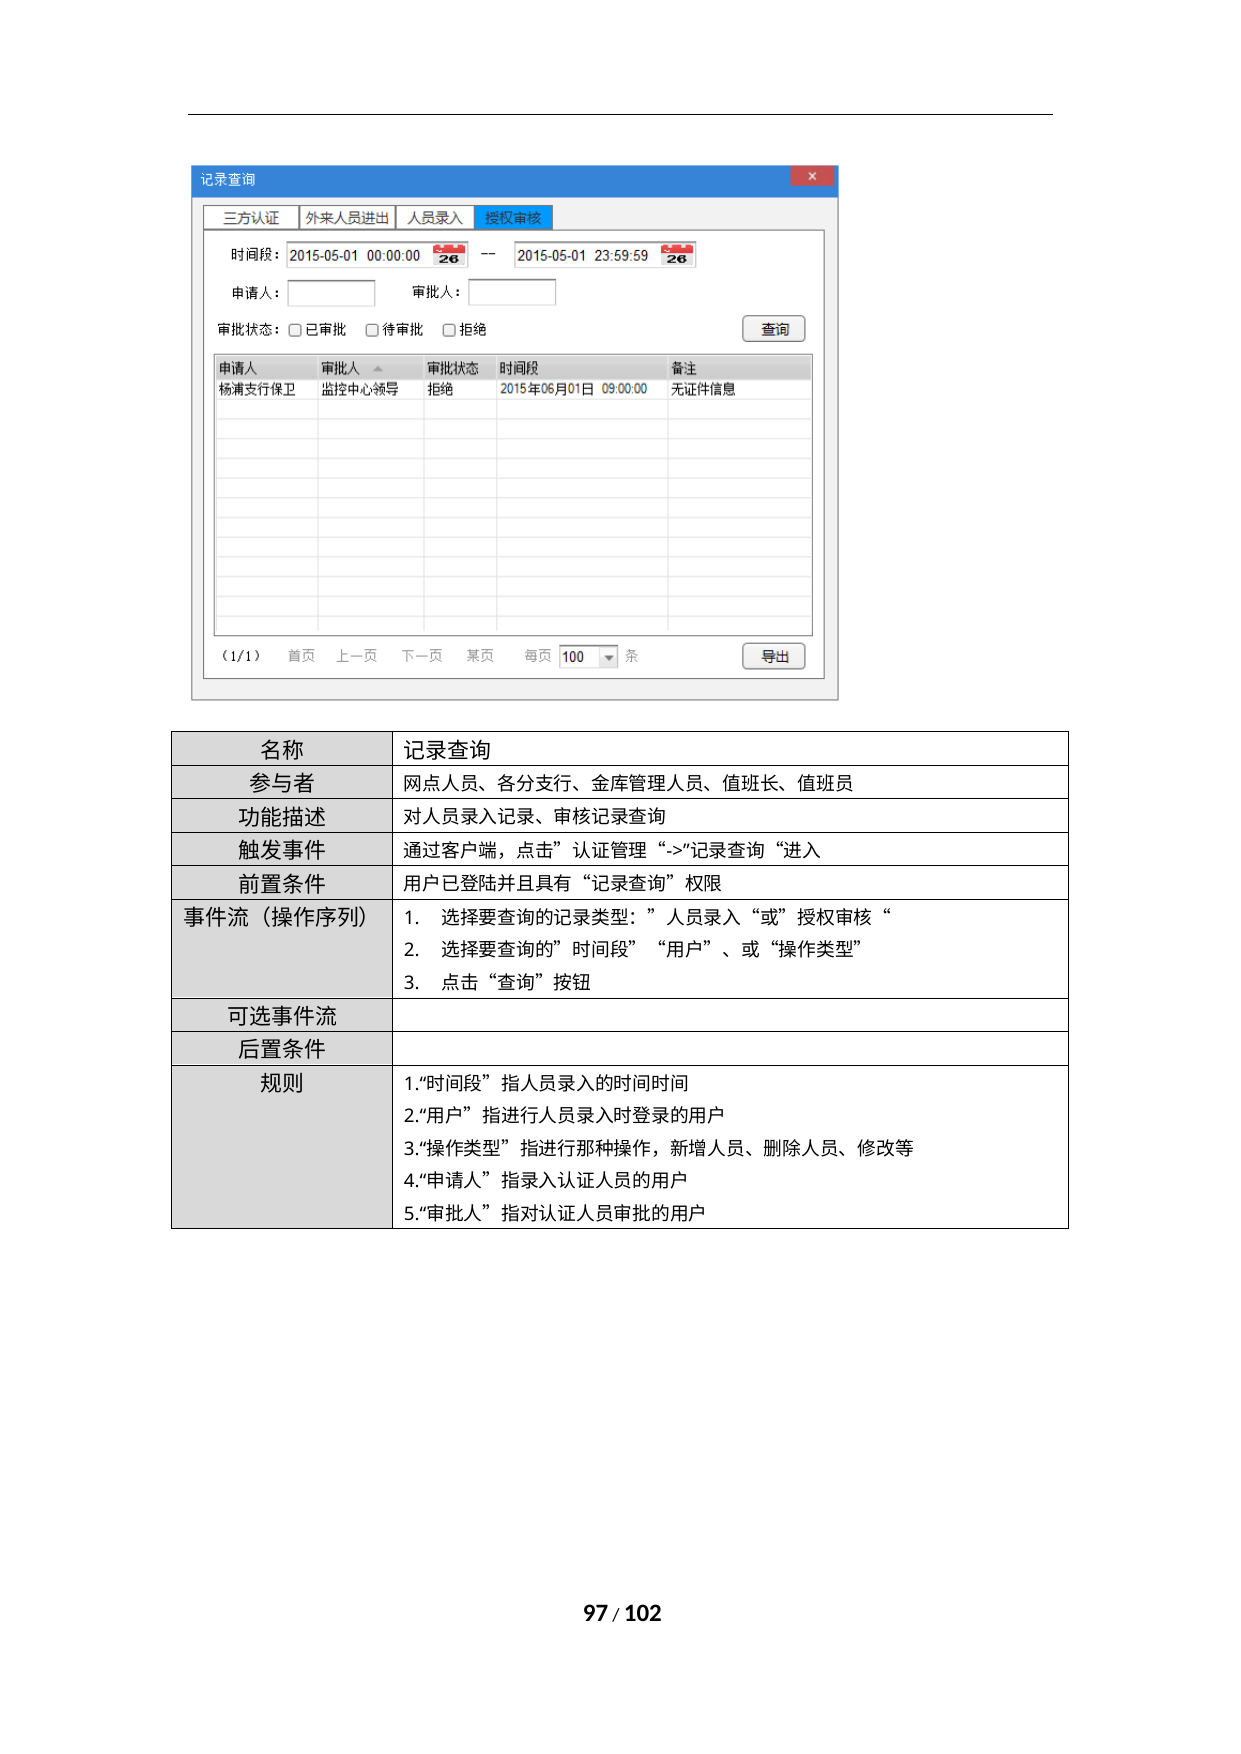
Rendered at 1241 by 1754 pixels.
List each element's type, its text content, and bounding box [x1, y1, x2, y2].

table_header 名称 [172, 732, 392, 765]
table_cell 用户已登陆并且具有“记录查询”权限 [393, 866, 1068, 899]
table_cell 通过客户端，点击”认证管理“->”记录查询“进入 [393, 833, 1068, 865]
table_cell [393, 1032, 1068, 1064]
picture [187, 159, 844, 708]
table_cell 1.“时间段”指人员录入的时间时间 2.“用户”指进行人员录入时登录的用户 3.“操作类型”指进行那种操作，新增人员、删除人员、修改等 4.“申请人”指录入认证人员的用户 5.“审批人”指对认证人员审批的用户 [393, 1066, 1068, 1228]
table_cell 功能描述 [172, 799, 392, 832]
table_cell 选择要查询的记录类型：”人员录入“或”授权审核“ 选择要查询的”时间段”“用户”、或“操作类型” 点击“查询”按钮 [393, 900, 1068, 997]
table_cell 后置条件 [172, 1032, 392, 1064]
table_cell 规则 [172, 1066, 392, 1228]
table_cell [393, 999, 1068, 1031]
table_cell 对人员录入记录、审核记录查询 [393, 799, 1068, 832]
table_cell 触发事件 [172, 833, 392, 865]
table_cell 事件流（操作序列） [172, 900, 392, 997]
table_header 记录查询 [393, 732, 1068, 765]
table_cell 前置条件 [172, 866, 392, 899]
table_cell 可选事件流 [172, 999, 392, 1031]
table_cell 网点人员、各分支行、金库管理人员、值班长、值班员 [393, 766, 1068, 798]
table_cell 参与者 [172, 766, 392, 798]
